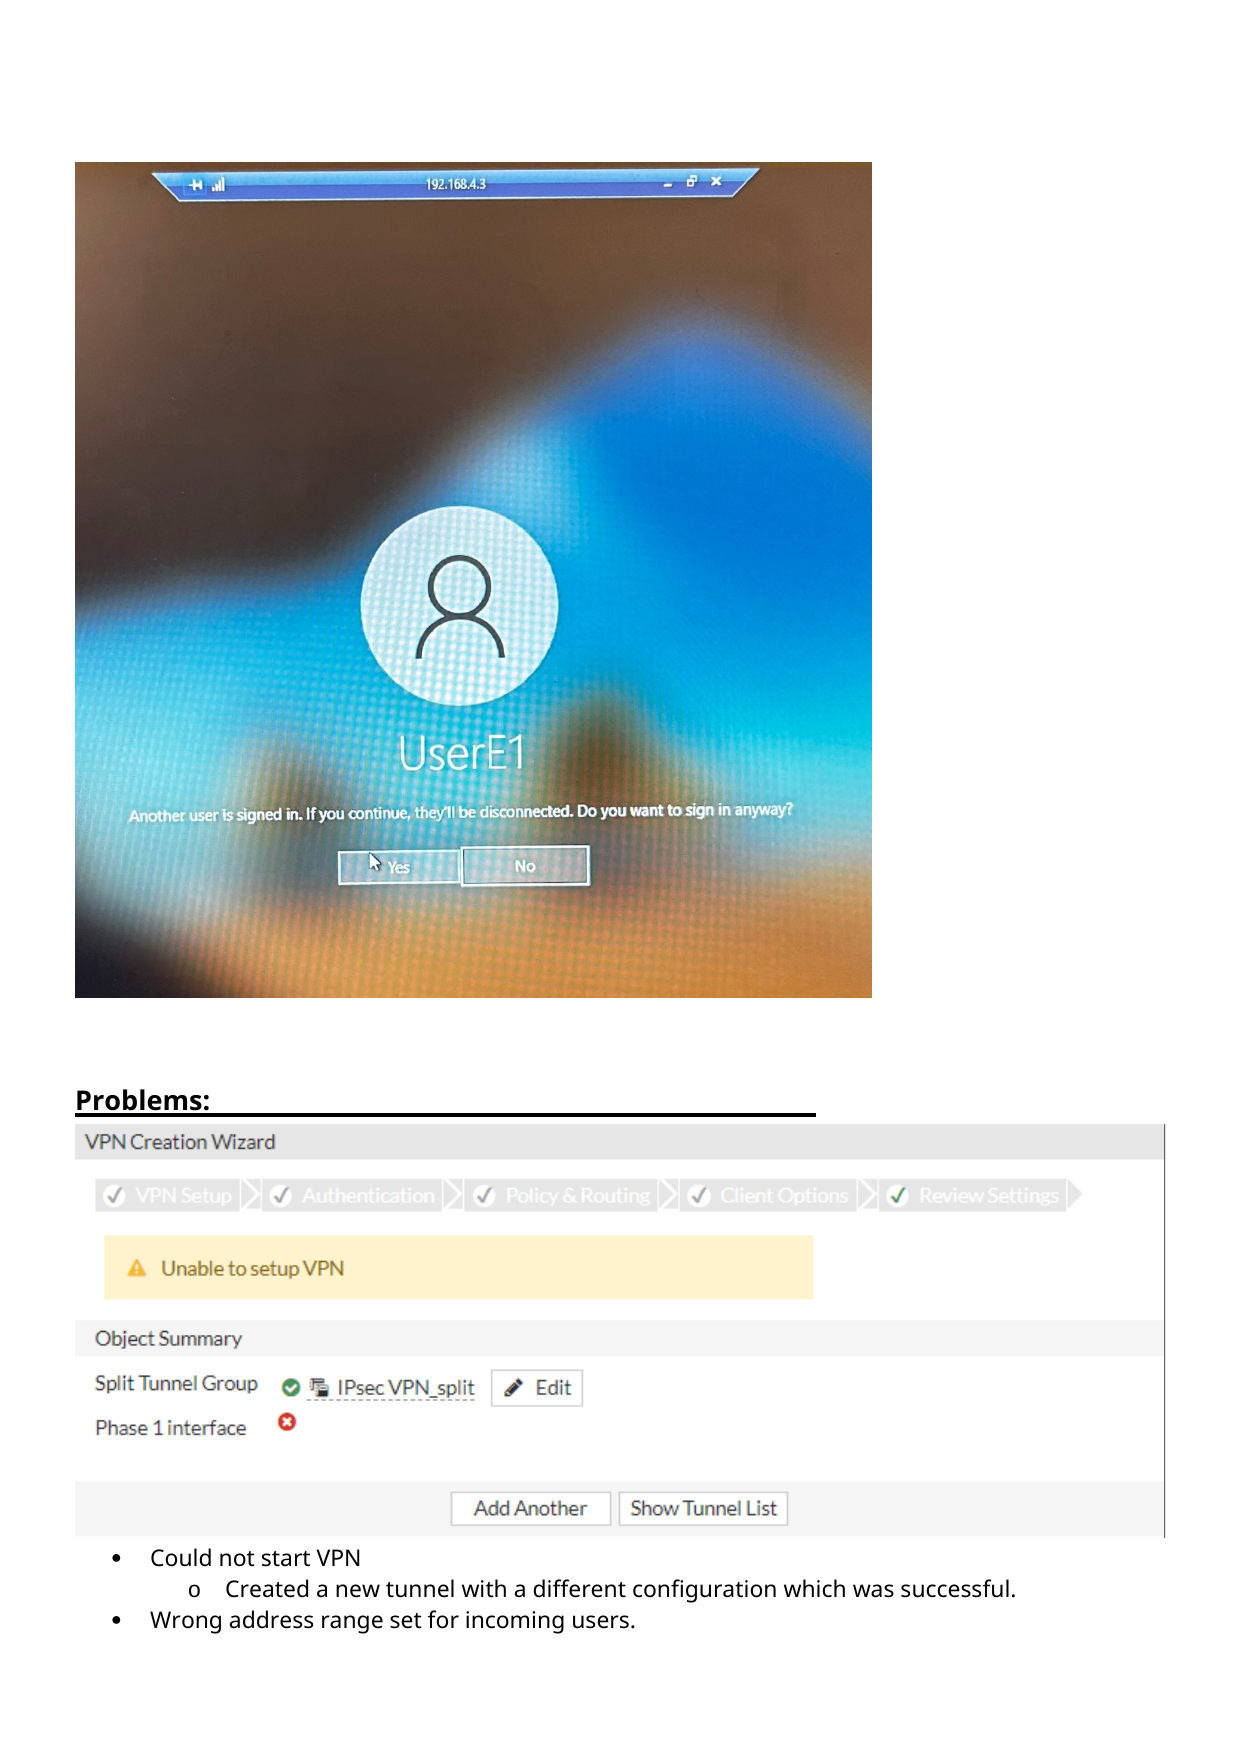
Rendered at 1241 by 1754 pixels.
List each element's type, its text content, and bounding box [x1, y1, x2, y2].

picture [75, 162, 872, 998]
text Problems: [75, 1082, 1165, 1119]
list Created a new tunnel with a different configuration which was successful. [187, 1573, 1165, 1604]
picture [75, 1124, 1166, 1538]
list Could not start VPN [112, 1542, 1165, 1573]
list Wrong address range set for incoming users. [112, 1604, 1165, 1636]
